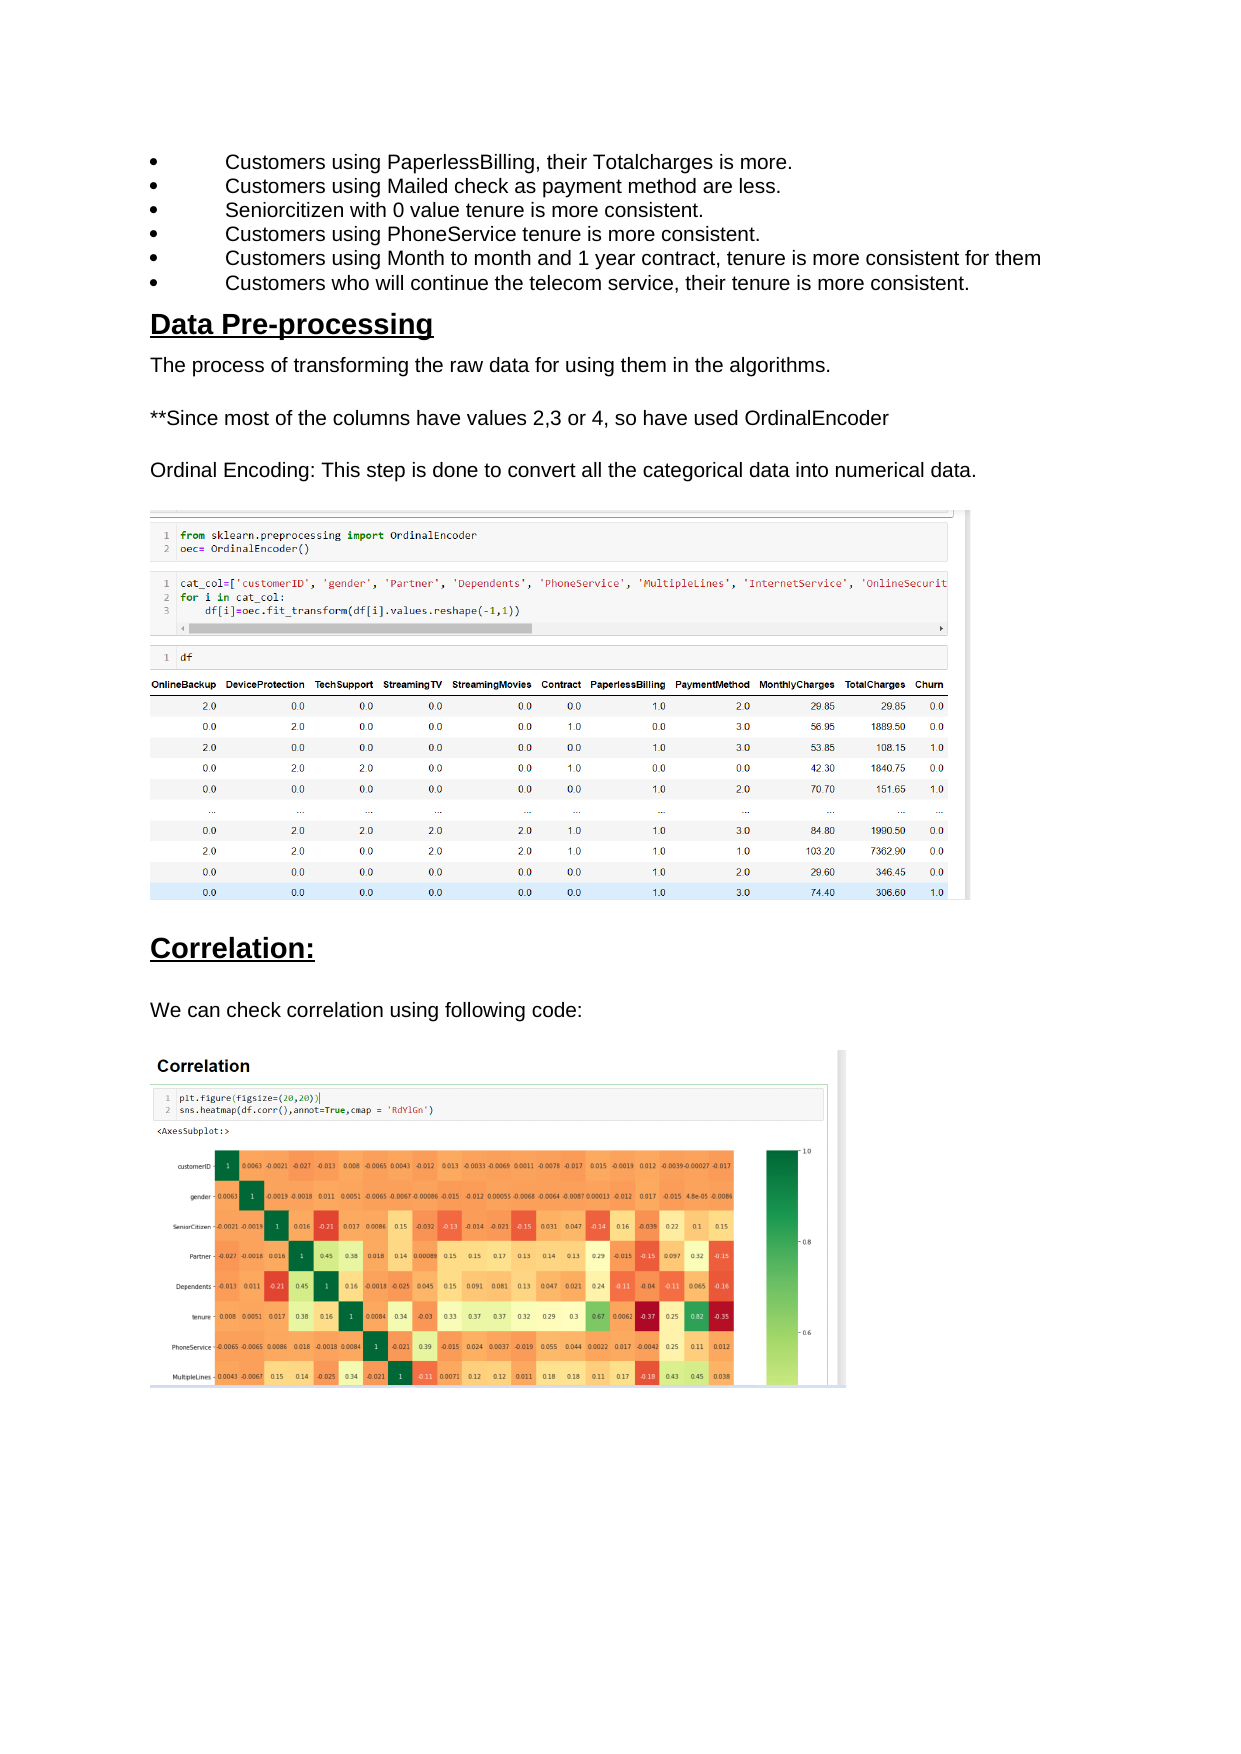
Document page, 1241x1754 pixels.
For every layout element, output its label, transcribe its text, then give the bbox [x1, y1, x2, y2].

picture [150, 510, 971, 901]
list Seniorcitizen with 0 value tenure is more consistent. [150, 198, 1090, 222]
text Correlation: [150, 931, 1090, 965]
list Customers who will continue the telecom service, their tenure is more consistent. [150, 270, 1090, 294]
list Customers using PhoneService tenure is more consistent. [150, 222, 1090, 246]
text **Since most of the columns have values 2,3 or 4, so have used OrdinalEncoder [150, 406, 1090, 429]
text Data Pre-processing [150, 307, 1090, 340]
text We can check correlation using following code: [150, 998, 1090, 1022]
list Customers using PaperlessBilling, their Totalcharges is more. [150, 150, 1090, 174]
list Customers using Month to month and 1 year contract, tenure is more consistent for them [150, 246, 1090, 270]
text Ordinal Encoding: This step is done to convert all the categorical data into numerical data. [150, 458, 1090, 482]
list Customers using Mailed check as payment method are less. [150, 174, 1090, 198]
picture [150, 1050, 847, 1388]
text The process of transforming the raw data for using them in the algorithms. [150, 353, 1090, 377]
